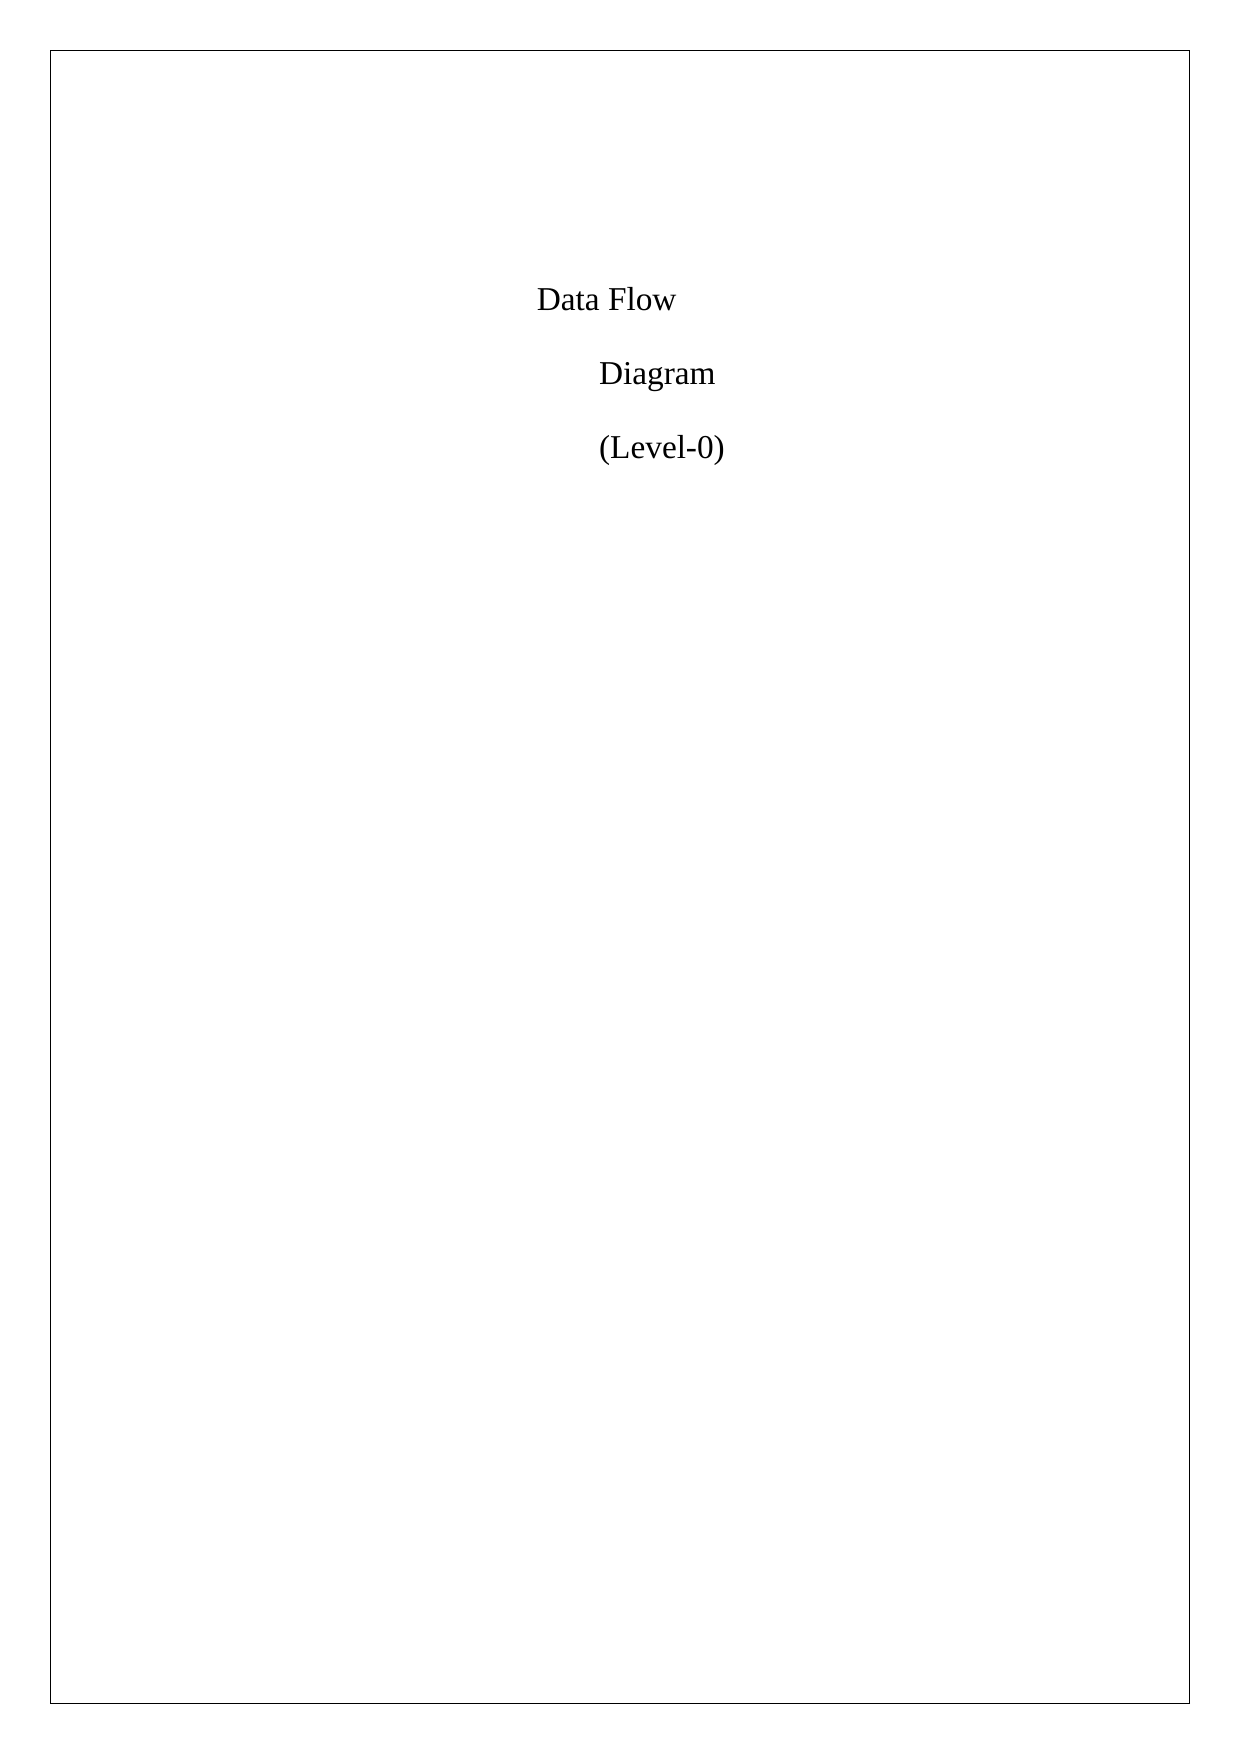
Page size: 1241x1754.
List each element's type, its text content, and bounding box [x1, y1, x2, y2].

text Data Flow Diagram (Level-0) [428, 279, 796, 466]
